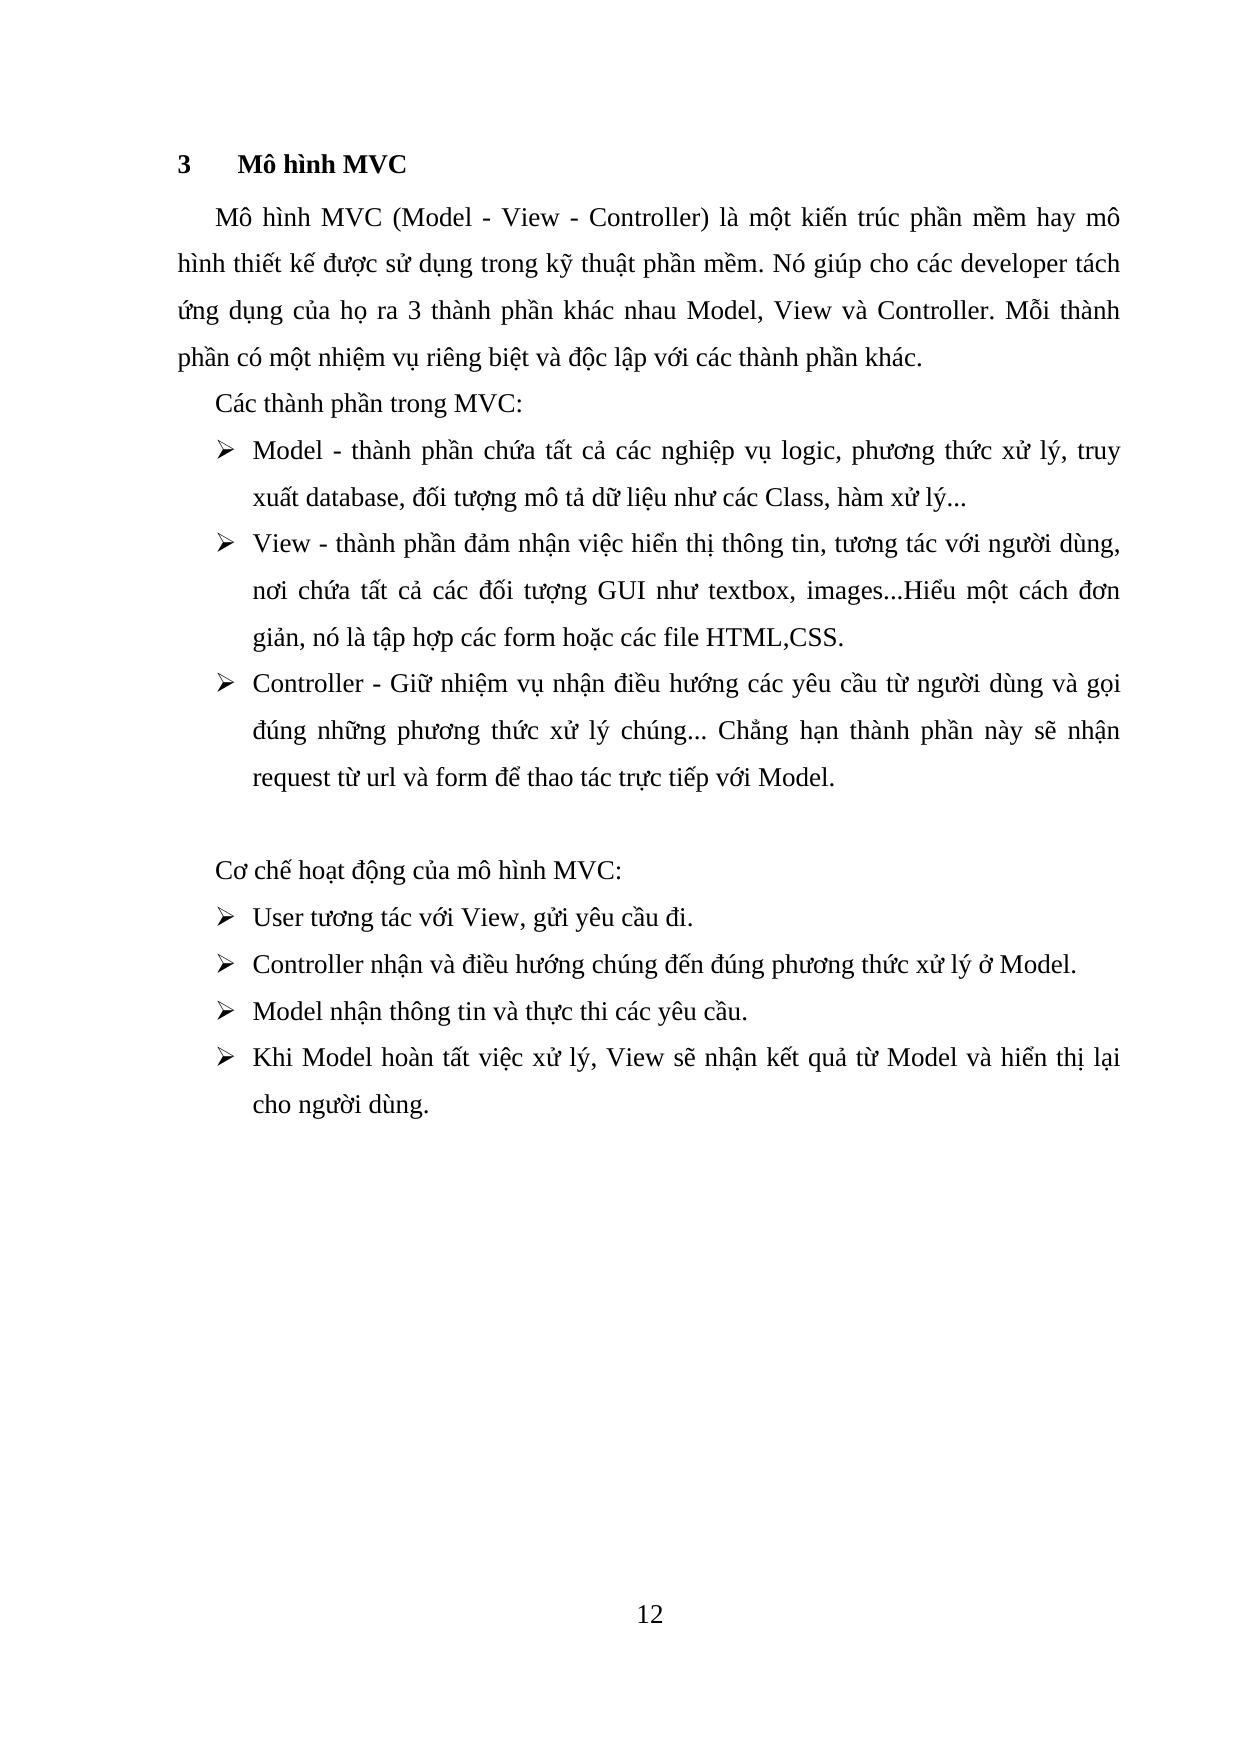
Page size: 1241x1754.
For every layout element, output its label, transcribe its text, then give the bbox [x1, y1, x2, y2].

list Model - thành phần chứa tất cả các nghiệp vụ logic, phương thức xử lý, truy xuất database, đối tượng mô tả dữ liệu như các Class, hàm xử lý... [215, 434, 1122, 512]
list Mô hình MVC (Model - View - Controller) là một kiến trúc phần mềm hay mô hình thiết kế được sử dụng trong kỹ thuật phần mềm. Nó giúp cho các developer tách ứng dụng của họ ra 3 thành phần khác nhau Model, View và Controller. Mỗi thành phần có một nhiệm vụ riêng biệt và độc lập với các thành phần khác. [177, 201, 1122, 372]
list Cơ chế hoạt động của mô hình MVC: [177, 854, 1122, 885]
list Controller nhận và điều hướng chúng đến đúng phương thức xử lý ở Model. [215, 948, 1122, 979]
list Controller - Giữ nhiệm vụ nhận điều hướng các yêu cầu từ người dùng và gọi đúng những phương thức xử lý chúng... Chẳng hạn thành phần này sẽ nhận request từ url và form để thao tác trực tiếp với Model. [215, 667, 1122, 792]
list Khi Model hoàn tất việc xử lý, View sẽ nhận kết quả từ Model và hiển thị lại cho người dùng. [215, 1042, 1122, 1119]
text Mô hình MVC [177, 148, 1122, 179]
list User tương tác với View, gửi yêu cầu đi. [215, 901, 1122, 932]
list Các thành phần trong MVC: [177, 387, 1122, 418]
list Model nhận thông tin và thực thi các yêu cầu. [215, 995, 1122, 1026]
list View - thành phần đảm nhận việc hiển thị thông tin, tương tác với người dùng, nơi chứa tất cả các đối tượng GUI như textbox, images...Hiểu một cách đơn giản, nó là tập hợp các form hoặc các file HTML,CSS. [215, 527, 1122, 652]
